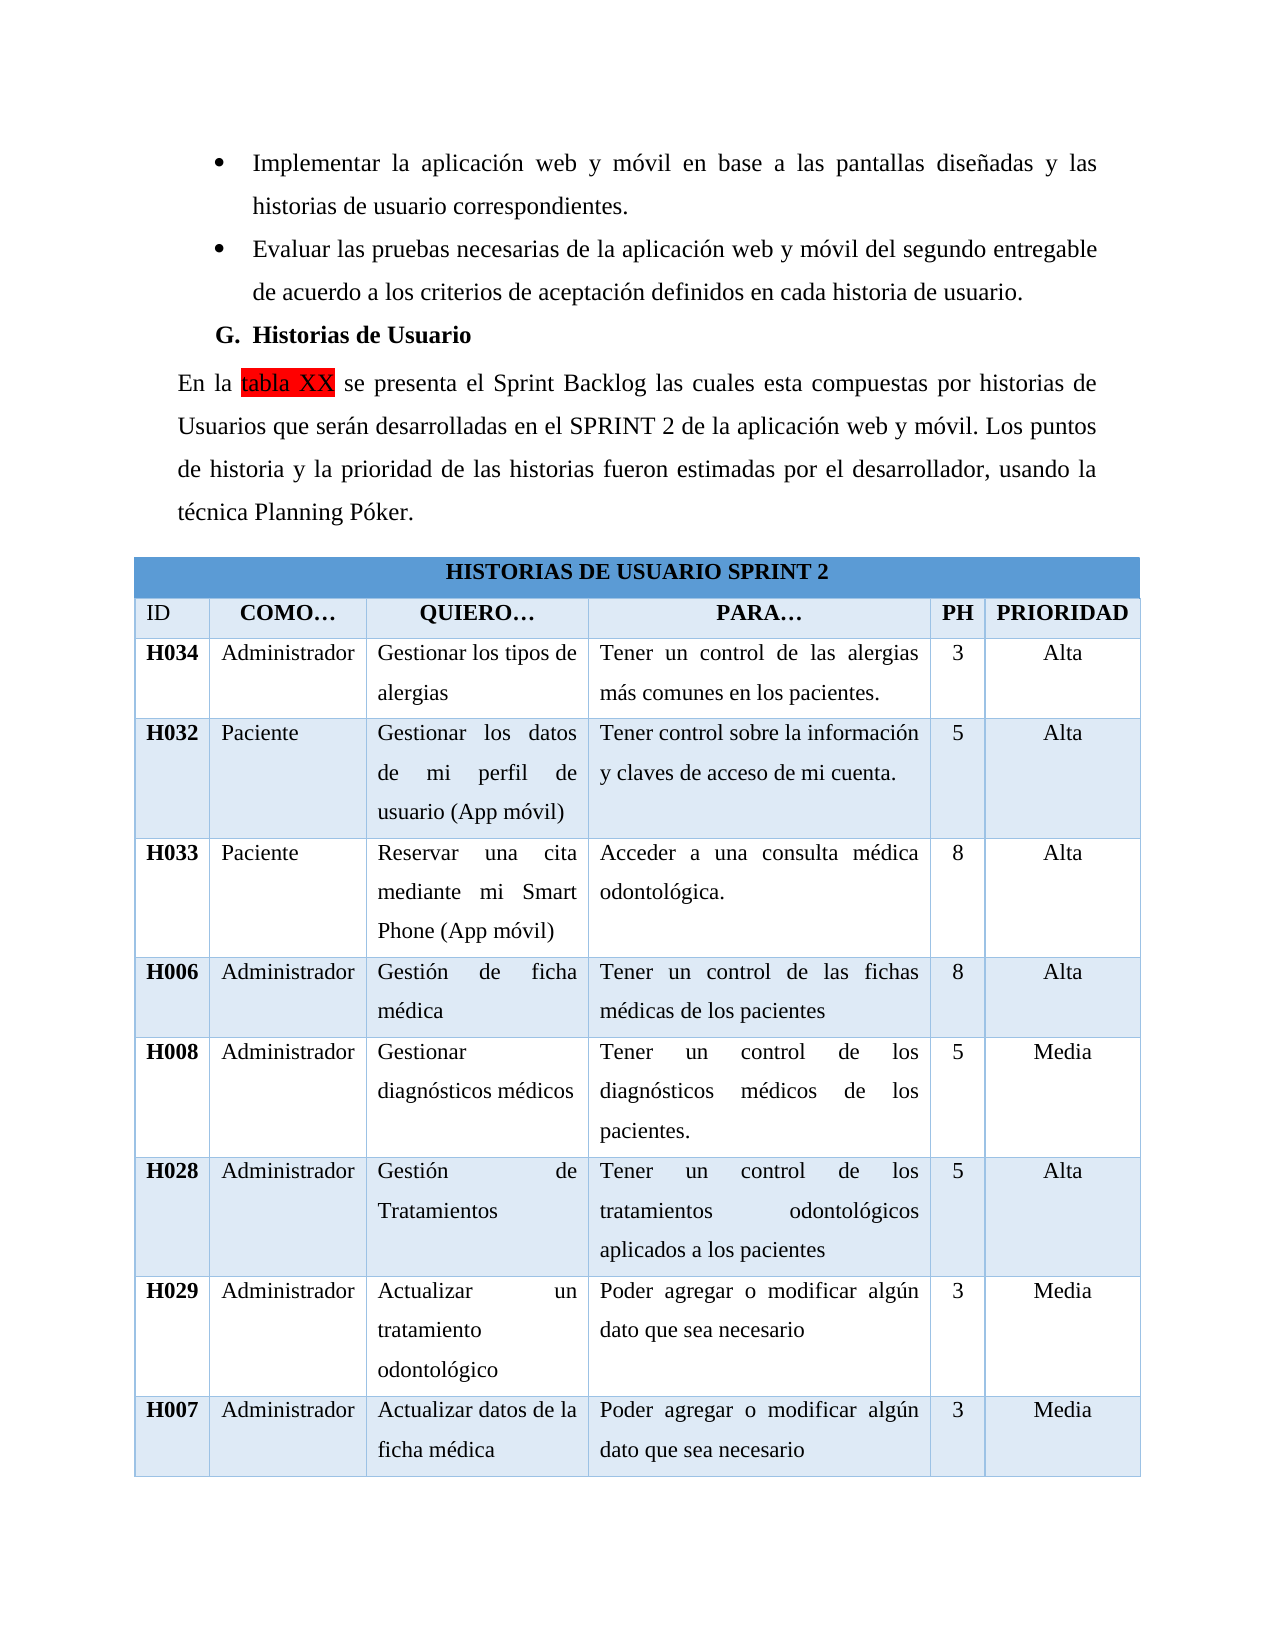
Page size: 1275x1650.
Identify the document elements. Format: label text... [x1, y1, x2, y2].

table_cell Gestionar los tipos de alergias [367, 639, 588, 718]
table_cell Alta [986, 839, 1140, 957]
table_cell H029 [136, 1277, 209, 1396]
table_cell Poder agregar o modificar algún dato que sea necesario [589, 1397, 930, 1476]
table_cell 3 [931, 1277, 984, 1396]
table_cell Media [986, 1038, 1140, 1157]
table_cell H028 [136, 1158, 209, 1276]
table_cell COMO… [210, 599, 366, 638]
text En la tabla XX se presenta el Sprint Backlog las cuales esta compuestas por historias de Usuarios que serán desarrolladas en el SPRINT 2 de la aplicación web y móvil. Los puntos de historia y la prioridad de las historias fueron estimadas por el desarrollador, usando la técnica Planning Póker. [177, 368, 1098, 526]
table_cell Reservar una cita mediante mi Smart Phone (App móvil) [367, 839, 588, 957]
table_cell Paciente [210, 719, 366, 838]
table_cell Tener un control de las alergias más comunes en los pacientes. [589, 639, 930, 718]
table_cell H032 [136, 719, 209, 838]
table_cell 3 [931, 1397, 984, 1476]
table_cell PRIORIDAD [986, 599, 1140, 638]
table_cell Media [986, 1277, 1140, 1396]
table_cell Administrador [210, 639, 366, 718]
table_cell Administrador [210, 958, 366, 1037]
table_cell Gestión de Tratamientos [367, 1158, 588, 1276]
table_cell Tener un control de las fichas médicas de los pacientes [589, 958, 930, 1037]
table_cell 8 [931, 839, 984, 957]
table_header HISTORIAS DE USUARIO SPRINT 2 [136, 558, 1139, 598]
table_cell Alta [986, 958, 1140, 1037]
table_cell Gestión de ficha médica [367, 958, 588, 1037]
table_cell Gestionar diagnósticos médicos [367, 1038, 588, 1157]
table_cell 5 [931, 719, 984, 838]
table_cell Administrador [210, 1277, 366, 1396]
table_cell Poder agregar o modificar algún dato que sea necesario [589, 1277, 930, 1396]
table_cell Administrador [210, 1158, 366, 1276]
list Evaluar las pruebas necesarias de la aplicación web y móvil del segundo entregable de acuerdo a los criterios de aceptación definidos en cada historia de usuario. [215, 234, 1098, 306]
table_cell 3 [931, 639, 984, 718]
table_cell Tener control sobre la información y claves de acceso de mi cuenta. [589, 719, 930, 838]
table_cell 5 [931, 1158, 984, 1276]
table_cell H033 [136, 839, 209, 957]
table_cell H008 [136, 1038, 209, 1157]
list Historias de Usuario [215, 320, 1098, 349]
table_cell Acceder a una consulta médica odontológica. [589, 839, 930, 957]
table_cell Tener un control de los diagnósticos médicos de los pacientes. [589, 1038, 930, 1157]
table_cell Administrador [210, 1038, 366, 1157]
table_cell Gestionar los datos de mi perfil de usuario (App móvil) [367, 719, 588, 838]
table_cell Tener un control de los tratamientos odontológicos aplicados a los pacientes [589, 1158, 930, 1276]
table_cell Alta [986, 1158, 1140, 1276]
table_cell Alta [986, 719, 1140, 838]
table_cell H006 [136, 958, 209, 1037]
table_cell Alta [986, 639, 1140, 718]
table_cell Media [986, 1397, 1140, 1476]
table_cell Actualizar un tratamiento odontológico [367, 1277, 588, 1396]
table_cell PH [931, 599, 984, 638]
table_cell ID [136, 599, 209, 638]
table_cell 5 [931, 1038, 984, 1157]
table_cell PARA… [589, 599, 930, 638]
table_cell Paciente [211, 840, 365, 956]
table_cell H034 [136, 639, 209, 718]
table_cell Administrador [210, 1397, 366, 1476]
list Implementar la aplicación web y móvil en base a las pantallas diseñadas y las historias de usuario correspondientes. [215, 148, 1098, 219]
table_cell Actualizar datos de la ficha médica [367, 1397, 588, 1476]
table_cell 8 [931, 958, 984, 1037]
table_cell H007 [136, 1397, 209, 1476]
table_cell QUIERO… [367, 599, 588, 638]
